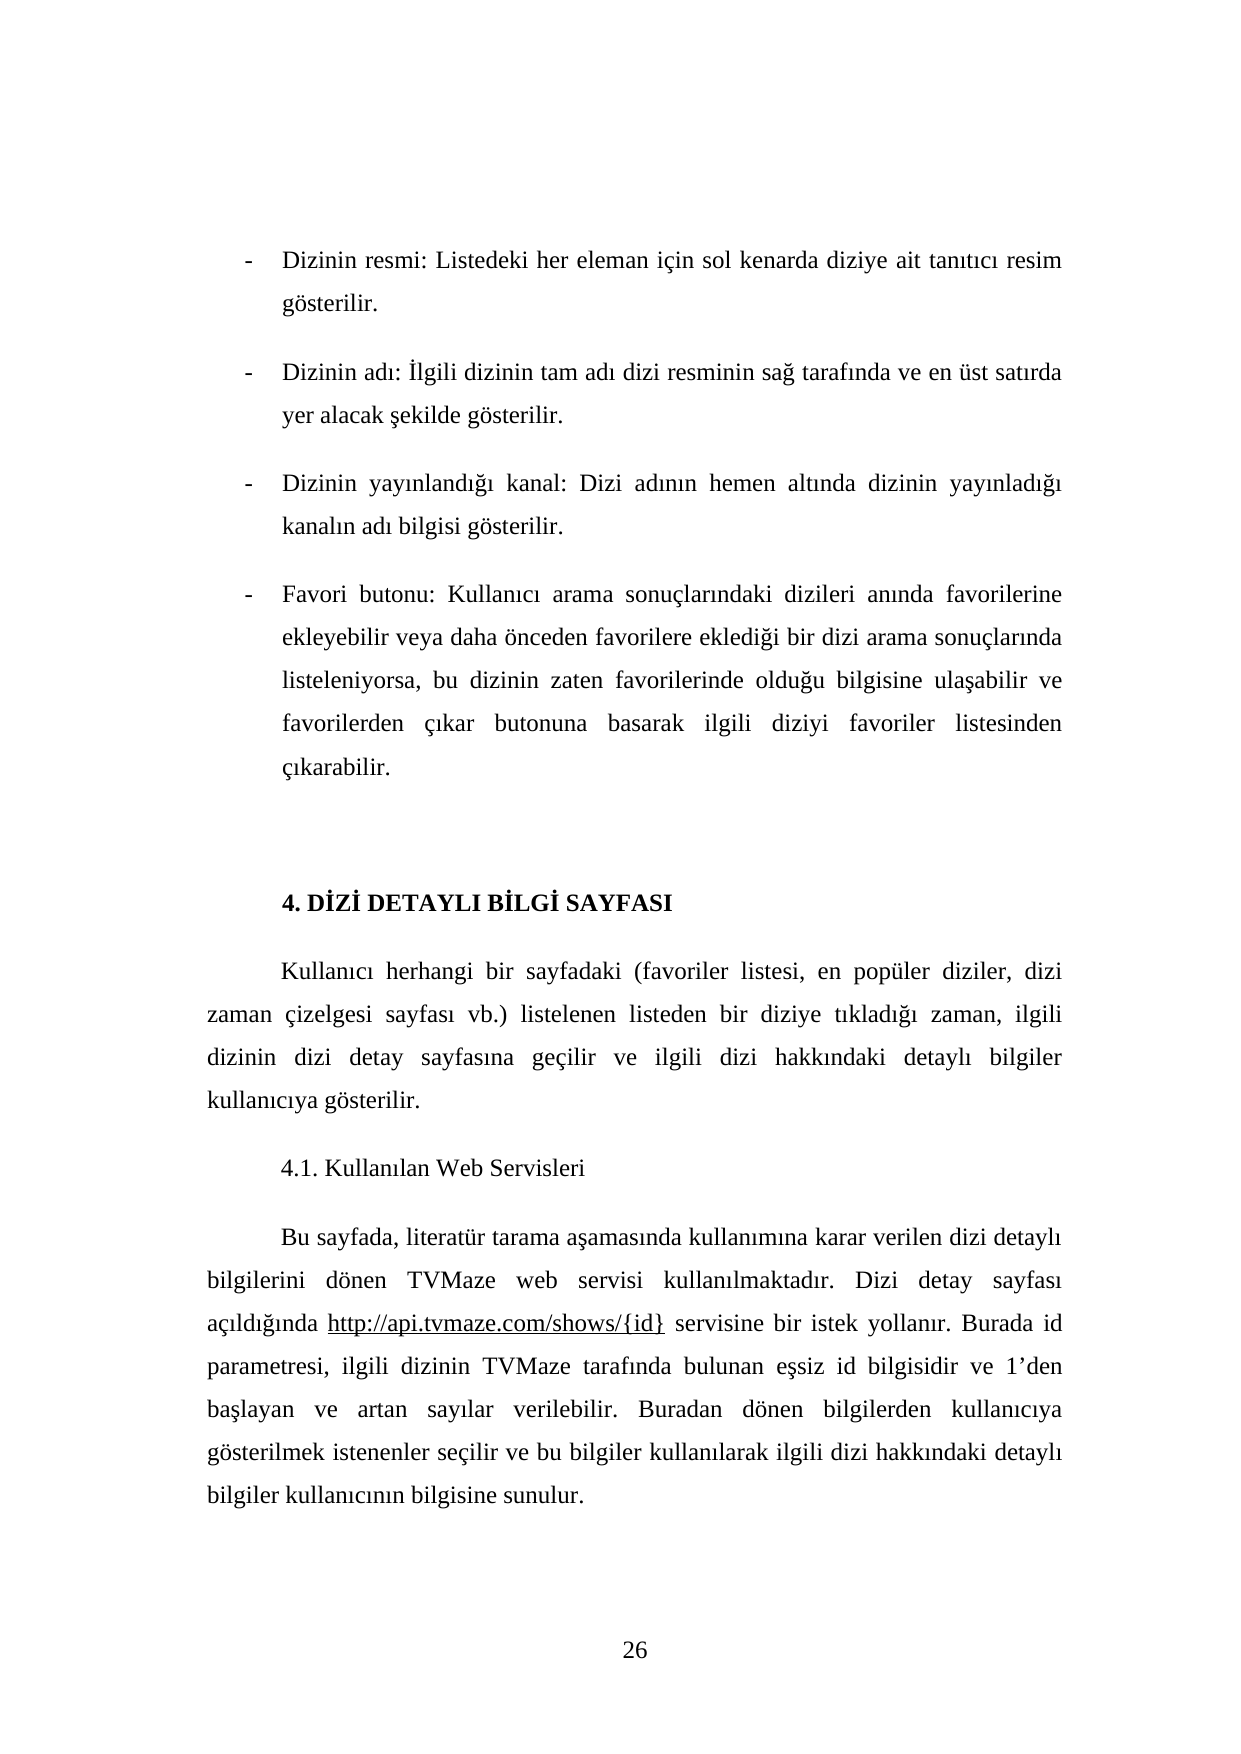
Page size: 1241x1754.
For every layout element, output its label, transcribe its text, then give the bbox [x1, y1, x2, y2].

text Kullanıcı herhangi bir sayfadaki (favoriler listesi, en popüler diziler, dizi zaman çizelgesi sayfası vb.) listelenen listeden bir diziye tıkladığı zaman, ilgili dizinin dizi detay sayfasına geçilir ve ilgili dizi hakkındaki detaylı bilgiler kullanıcıya gösterilir. [207, 956, 1063, 1114]
text 4. DİZİ DETAYLI BİLGİ SAYFASI [282, 888, 1063, 917]
list Favori butonu: Kullanıcı arama sonuçlarındaki dizileri anında favorilerine ekleyebilir veya daha önceden favorilere eklediği bir dizi arama sonuçlarında listeleniyorsa, bu dizinin zaten favorilerinde olduğu bilgisine ulaşabilir ve favorilerden çıkar butonuna basarak ilgili diziyi favoriler listesinden çıkarabilir. [244, 579, 1063, 780]
list Dizinin adı: İlgili dizinin tam adı dizi resminin sağ tarafında ve en üst satırda yer alacak şekilde gösterilir. [244, 357, 1063, 428]
text 4.1. Kullanılan Web Servisleri [207, 1153, 1063, 1182]
list Dizinin resmi: Listedeki her eleman için sol kenarda diziye ait tanıtıcı resim gösterilir. [244, 245, 1063, 317]
text Bu sayfada, literatür tarama aşamasında kullanımına karar verilen dizi detaylı bilgilerini dönen TVMaze web servisi kullanılmaktadır. Dizi detay sayfası açıldığında http://api.tvmaze.com/shows/{id} servisine bir istek yollanır. Burada id parametresi, ilgili dizinin TVMaze tarafında bulunan eşsiz id bilgisidir ve 1’den başlayan ve artan sayılar verilebilir. Buradan dönen bilgilerden kullanıcıya gösterilmek istenenler seçilir ve bu bilgiler kullanılarak ilgili dizi hakkındaki detaylı bilgiler kullanıcının bilgisine sunulur. [207, 1222, 1063, 1509]
list Dizinin yayınlandığı kanal: Dizi adının hemen altında dizinin yayınladığı kanalın adı bilgisi gösterilir. [244, 468, 1063, 540]
